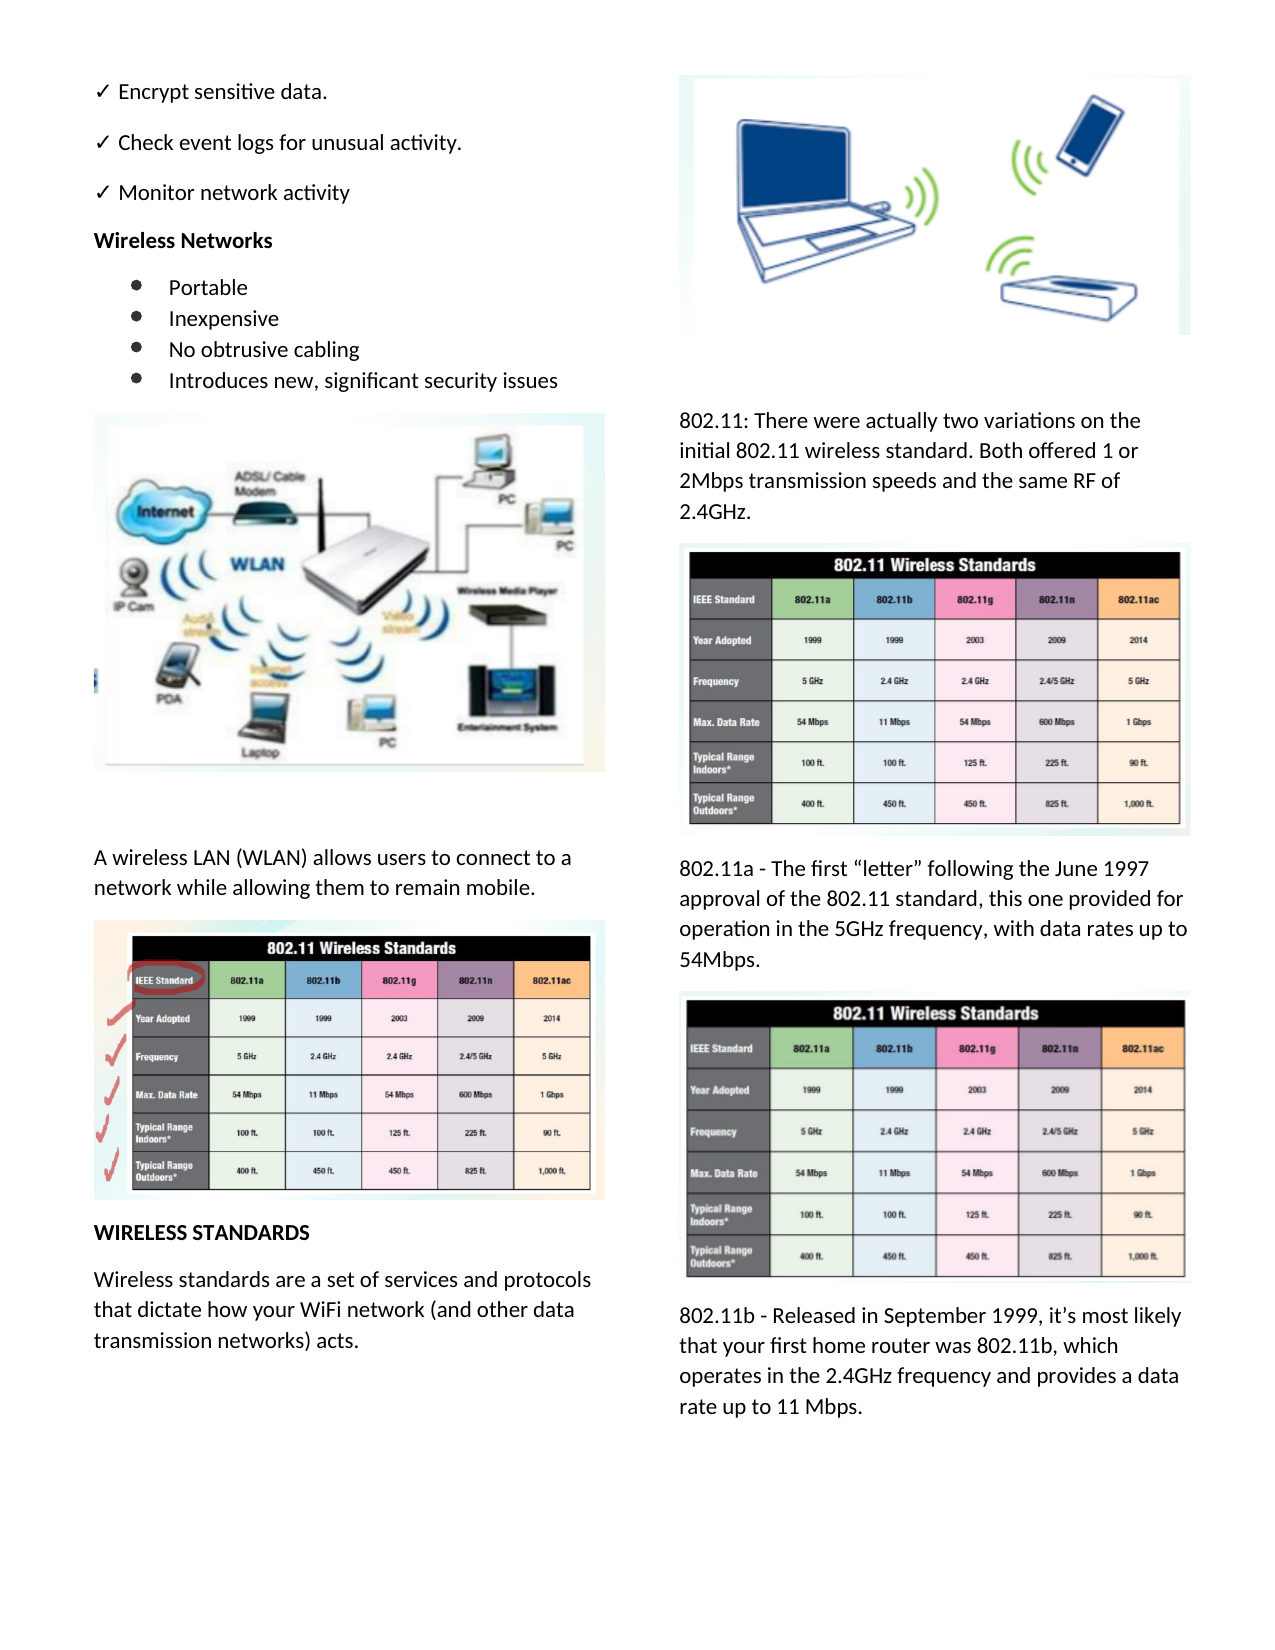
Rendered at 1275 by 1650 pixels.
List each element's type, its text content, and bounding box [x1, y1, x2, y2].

text WIRELESS STANDARDS [94, 1218, 605, 1246]
text Wireless standards are a set of services and protocols that dictate how your WiFi network (and other data transmission networks) acts. [94, 1265, 605, 1354]
text 802.11a - The first “letter” following the June 1997 approval of the 802.11 standard, this one provided for operation in the 5GHz frequency, with data rates up to 54Mbps. [679, 854, 1191, 973]
picture [679, 75, 1191, 335]
picture [679, 543, 1191, 836]
list Inexpensive [131, 304, 605, 333]
text Wireless Networks [94, 226, 605, 254]
text ✓ Encrypt sensitive data. [94, 75, 605, 106]
text A wireless LAN (WLAN) allows users to connect to a network while allowing them to remain mobile. [94, 843, 605, 901]
picture [93, 413, 605, 772]
text 802.11b - Released in September 1999, it’s most likely that your first home router was 802.11b, which operates in the 2.4GHz frequency and provides a data rate up to 11 Mbps. [679, 1301, 1191, 1420]
list Portable [131, 273, 605, 302]
picture [93, 920, 606, 1200]
list Introduces new, significant security issues [131, 366, 605, 394]
text ✓ Check event logs for unusual activity. [94, 125, 605, 157]
picture [679, 991, 1191, 1283]
text ✓ Monitor network activity [94, 176, 605, 207]
list No obtrusive cabling [131, 335, 605, 364]
text 802.11: There were actually two variations on the initial 802.11 wireless standard. Both offered 1 or 2Mbps transmission speeds and the same RF of 2.4GHz. [679, 406, 1191, 525]
